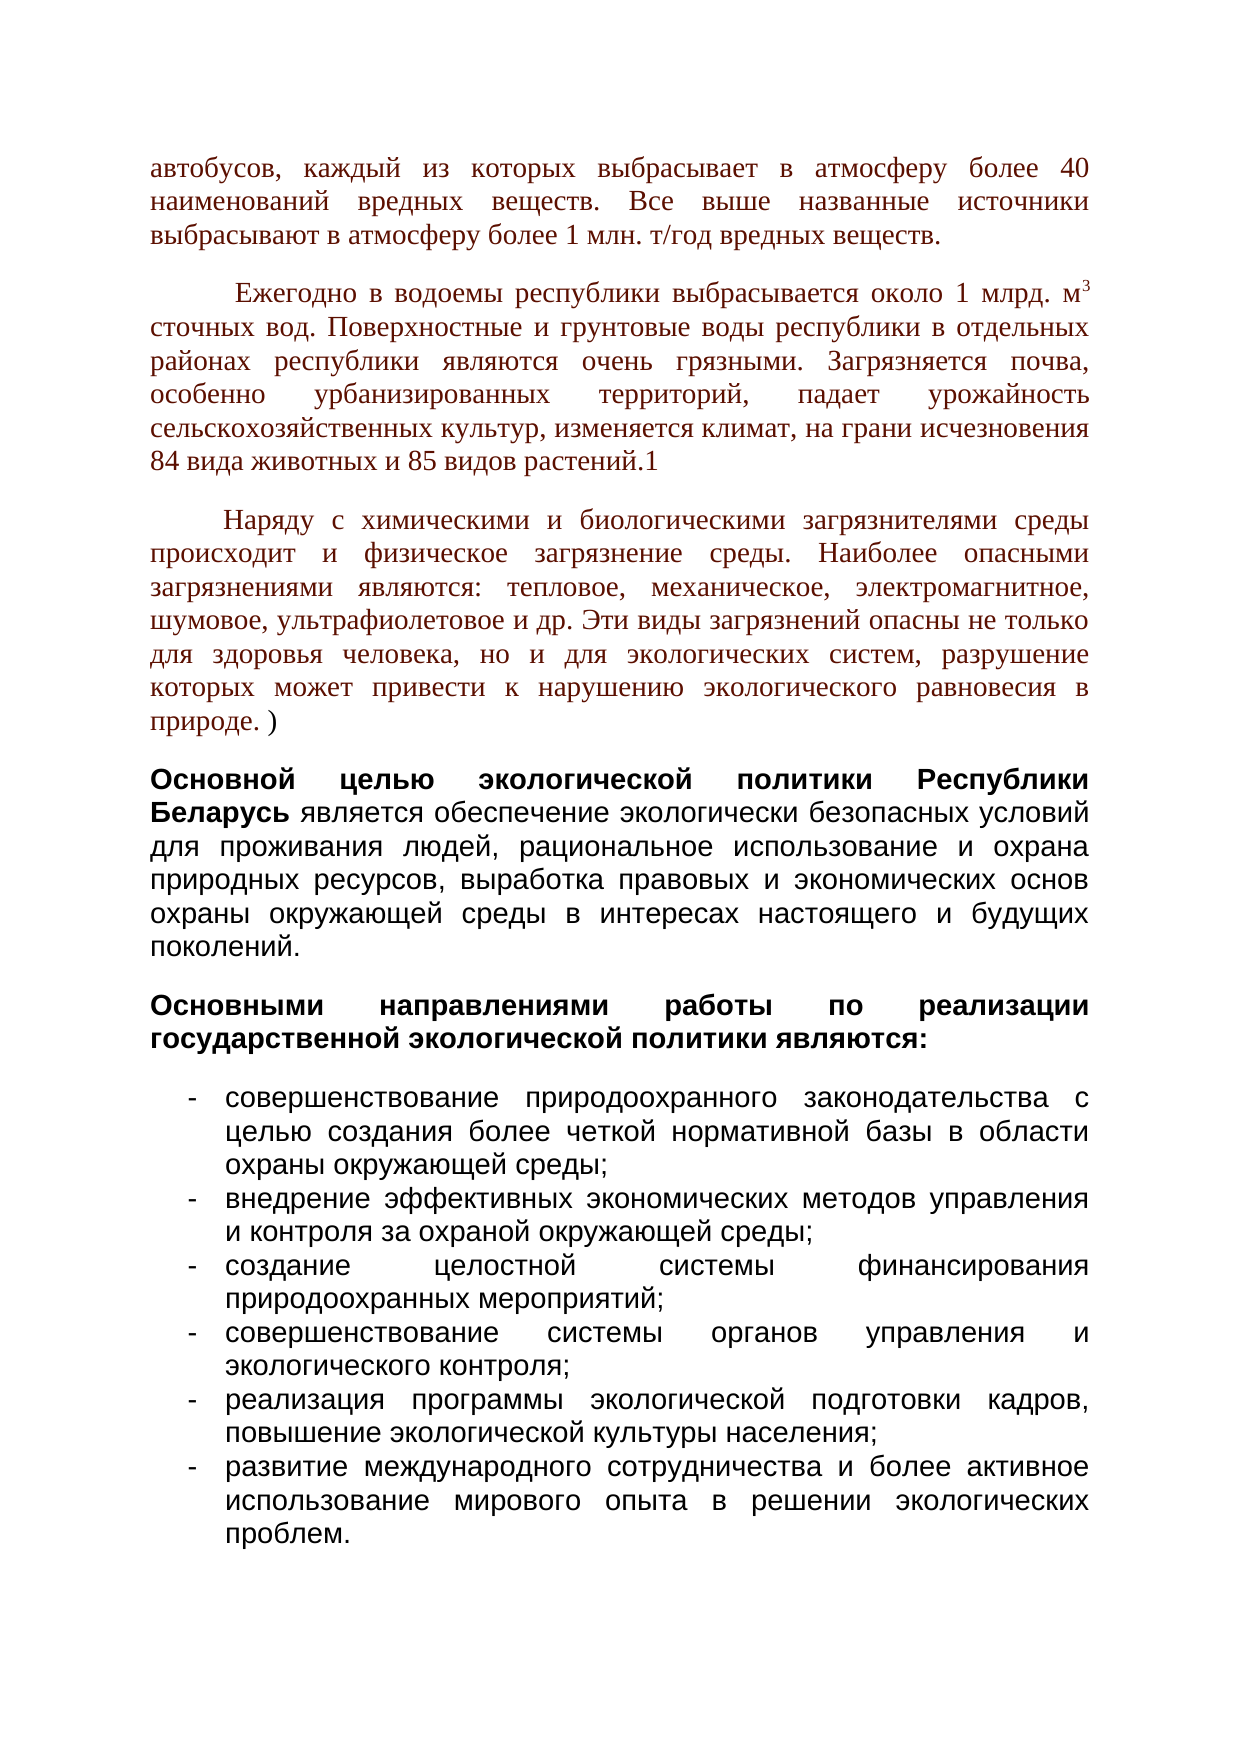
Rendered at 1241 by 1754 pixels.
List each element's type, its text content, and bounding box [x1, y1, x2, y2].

text Основными направлениями работы по реализации государственной экологической политики являются: [150, 988, 1136, 1055]
text Основной целью экологической политики Республики Беларусь является обеспечение экологически безопасных условий для проживания людей, рациональное использование и охрана природных ресурсов, выработка правовых и экономических основ охраны окружающей среды в интересах настоящего и будущих поколений. [150, 762, 1136, 963]
list совершенствование природоохранного законодательства с целью создания более четкой нормативной базы в области охраны окружающей среды; [187, 1080, 1136, 1181]
list совершенствование системы органов управления и экологического контроля; [187, 1315, 1136, 1382]
list создание целостной системы финансирования природоохранных мероприятий; [187, 1248, 1136, 1315]
list реализация программы экологической подготовки кадров, повышение экологической культуры населения; [187, 1382, 1136, 1449]
text Ежегодно в водоемы республики выбрасывается около 1 млрд. м3 сточных вод. Поверхностные и грунтовые воды республики в отдельных районах республики являются очень грязными. Загрязняется почва, особенно урбанизированных территорий, падает урожайность сельскохозяйственных культур, изменяется климат, на грани исчезновения 84 вида животных и 85 видов растений.1 [150, 276, 1090, 477]
list внедрение эффективных экономических методов управления и контроля за охраной окружающей среды; [187, 1181, 1136, 1248]
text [150, 150, 1090, 251]
list развитие международного сотрудничества и более активное использование мирового опыта в решении экологических проблем. [187, 1449, 1136, 1549]
text Наряду с химическими и биологическими загрязнителями среды происходит и физическое загрязнение среды. Наиболее опасными загрязнениями являются: тепловое, механическое, электромагнитное, шумовое, ультрафиолетовое и др. Эти виды загрязнений опасны не только для здоровья человека, но и для экологических систем, разрушение которых может привести к нарушению экологического равновесия в природе. ) [150, 502, 1090, 737]
